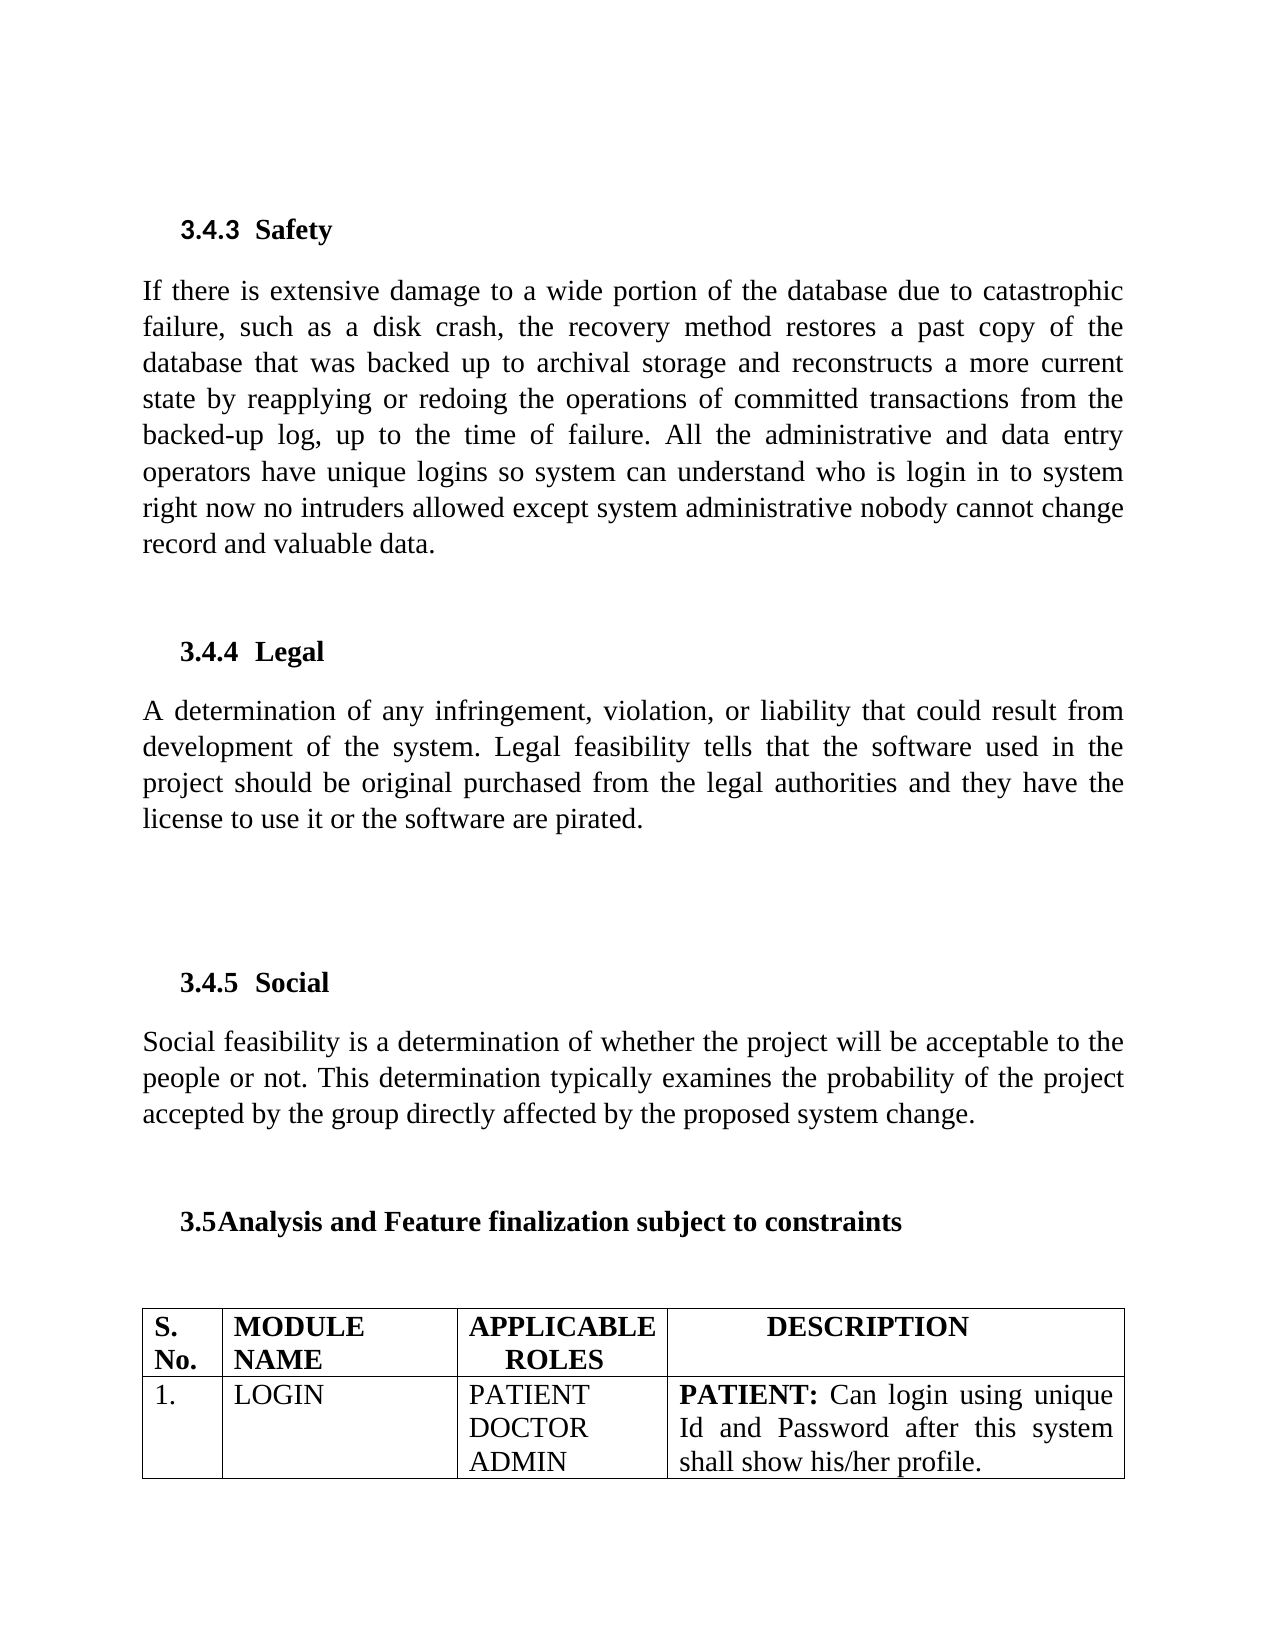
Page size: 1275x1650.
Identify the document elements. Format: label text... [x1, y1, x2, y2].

list Analysis and Feature finalization subject to constraints [180, 1204, 1125, 1238]
table_cell 1. [143, 1377, 222, 1477]
text A determination of any infringement, violation, or liability that could result from development of the system. Legal feasibility tells that the software used in the project should be original purchased from the legal authorities and they have the license to use it or the software are pirated. [142, 693, 1125, 835]
list Legal [180, 634, 1125, 667]
table_cell LOGIN [223, 1377, 457, 1477]
list Safety [180, 211, 1125, 247]
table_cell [668, 1377, 1124, 1477]
text If there is extensive damage to a wide portion of the database due to catastrophic failure, such as a disk crash, the recovery method restores a past copy of the database that was backed up to archival storage and reconstructs a more current state by reapplying or redoing the operations of committed transactions from the backed-up log, up to the time of failure. All the administrative and data entry operators have unique logins so system can understand who is login in to system right now no intruders allowed except system administrative nobody cannot change record and valuable data. [142, 273, 1125, 559]
table_header DESCRIPTION [668, 1309, 1124, 1376]
text Social feasibility is a determination of whether the project will be acceptable to the people or not. This determination typically examines the probability of the project accepted by the group directly affected by the proposed system change. [142, 1024, 1125, 1130]
list Social [180, 965, 1125, 998]
table_header S. No. [143, 1309, 222, 1376]
table_header APPLICABLE ROLES [458, 1309, 667, 1376]
table_header MODULE NAME [223, 1309, 457, 1376]
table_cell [458, 1377, 667, 1477]
